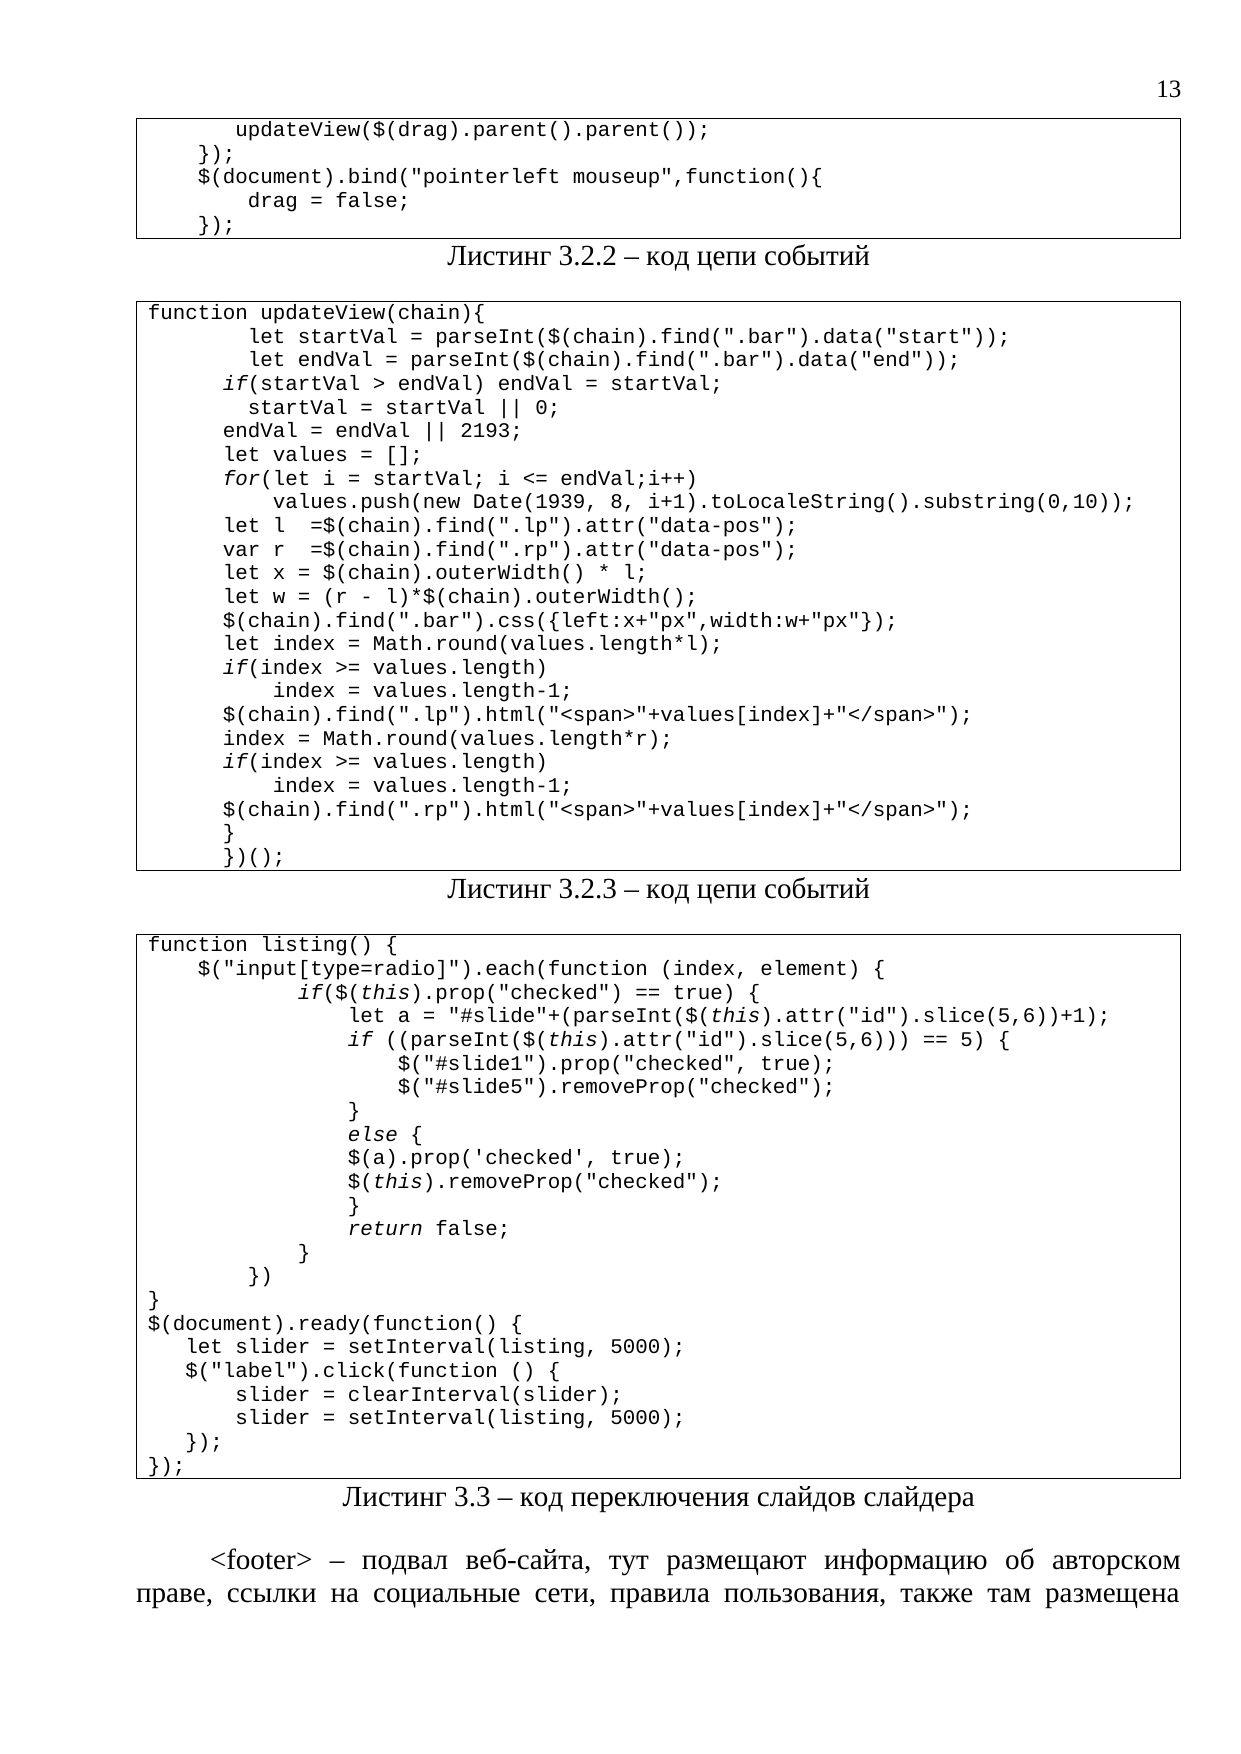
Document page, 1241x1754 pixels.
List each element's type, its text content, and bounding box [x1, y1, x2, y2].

text Листинг 3.3 – код переключения слайдов слайдера [136, 1479, 1181, 1513]
table_header function listing() { $("input[type=radio]").each(function (index, element) { if($(this).prop("checked") == true) { let a = "#slide"+(parseInt($(this).attr("id").slice(5,6))+1); if ((parseInt($(this).attr("id").slice(5,6))) == 5) { $("#slide1").prop("checked", true); $("#slide5").removeProp("checked"); } else { $(a).prop('checked', true); $(this).removeProp("checked"); } return false; } }) } $(document).ready(function() { let slider = setInterval(listing, 5000); $("label").click(function () { slider = clearInterval(slider); slider = setInterval(listing, 5000); }); }); [137, 935, 1180, 1478]
text Листинг 3.2.2 – код цепи событий [136, 239, 1181, 272]
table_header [137, 119, 1180, 237]
table_header function updateView(chain){ let startVal = parseInt($(chain).find(".bar").data("start")); let endVal = parseInt($(chain).find(".bar").data("end")); if(startVal > endVal) endVal = startVal; startVal = startVal || 0; endVal = endVal || 2193; let values = []; for(let i = startVal; i <= endVal;i++) values.push(new Date(1939, 8, i+1).toLocaleString().substring(0,10)); let l =$(chain).find(".lp").attr("data-pos"); var r =$(chain).find(".rp").attr("data-pos"); let x = $(chain).outerWidth() * l; let w = (r - l)*$(chain).outerWidth(); $(chain).find(".bar").css({left:x+"px",width:w+"px"}); let index = Math.round(values.length*l); if(index >= values.length) index = values.length-1; $(chain).find(".lp").html("<span>"+values[index]+"</span>"); index = Math.round(values.length*r); if(index >= values.length) index = values.length-1; $(chain).find(".rp").html("<span>"+values[index]+"</span>"); } })(); [137, 302, 1180, 870]
text Листинг 3.2.3 – код цепи событий [136, 871, 1181, 904]
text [136, 1542, 1181, 1609]
